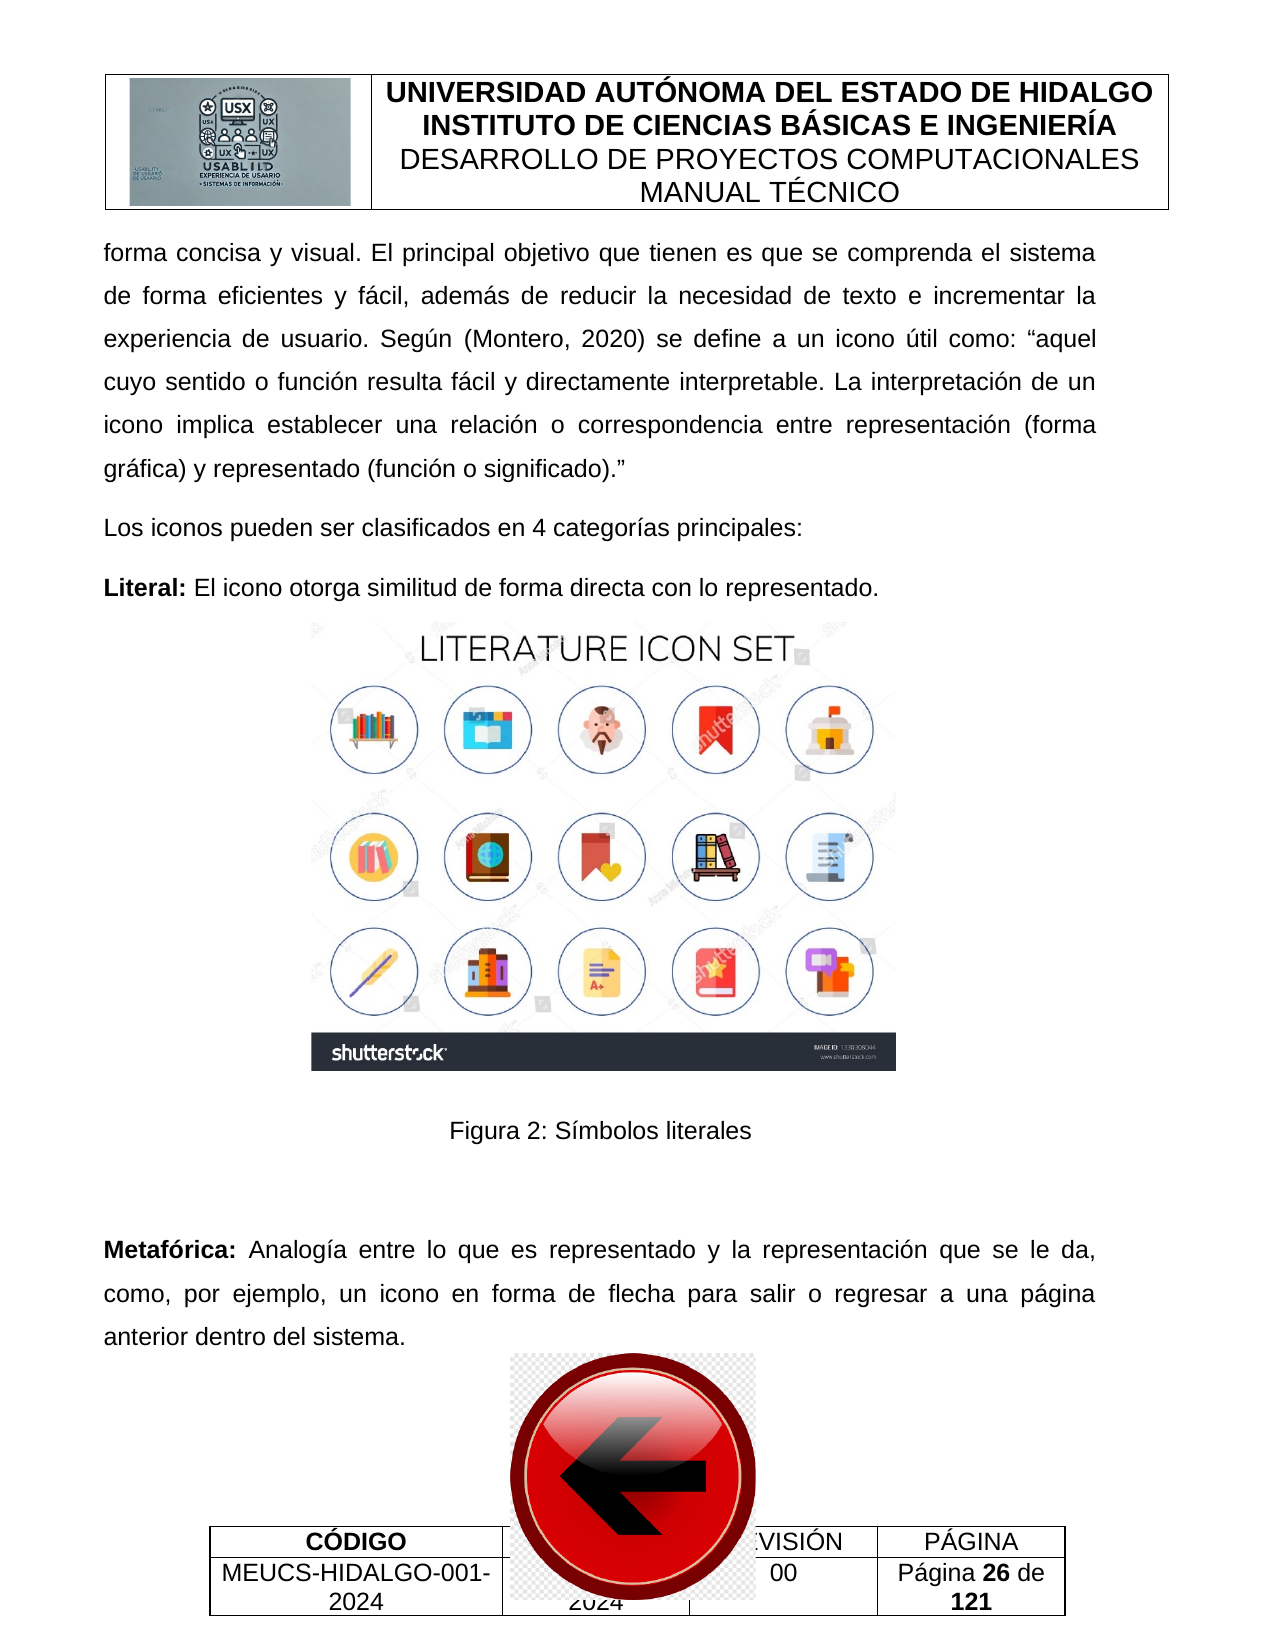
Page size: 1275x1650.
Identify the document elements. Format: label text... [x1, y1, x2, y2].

picture [129, 78, 351, 206]
picture [311, 622, 896, 1071]
text Metafórica: Analogía entre lo que es representado y la representación que se le da, como, por ejemplo, un icono en forma de flecha para salir o regresar a una página anterior dentro del sistema. [103, 1236, 1098, 1351]
picture [510, 1353, 756, 1600]
text Literal: El icono otorga similitud de forma directa con lo representado. [103, 573, 1098, 602]
text Los iconos pueden ser clasificados en 4 categorías principales: [103, 513, 1098, 542]
